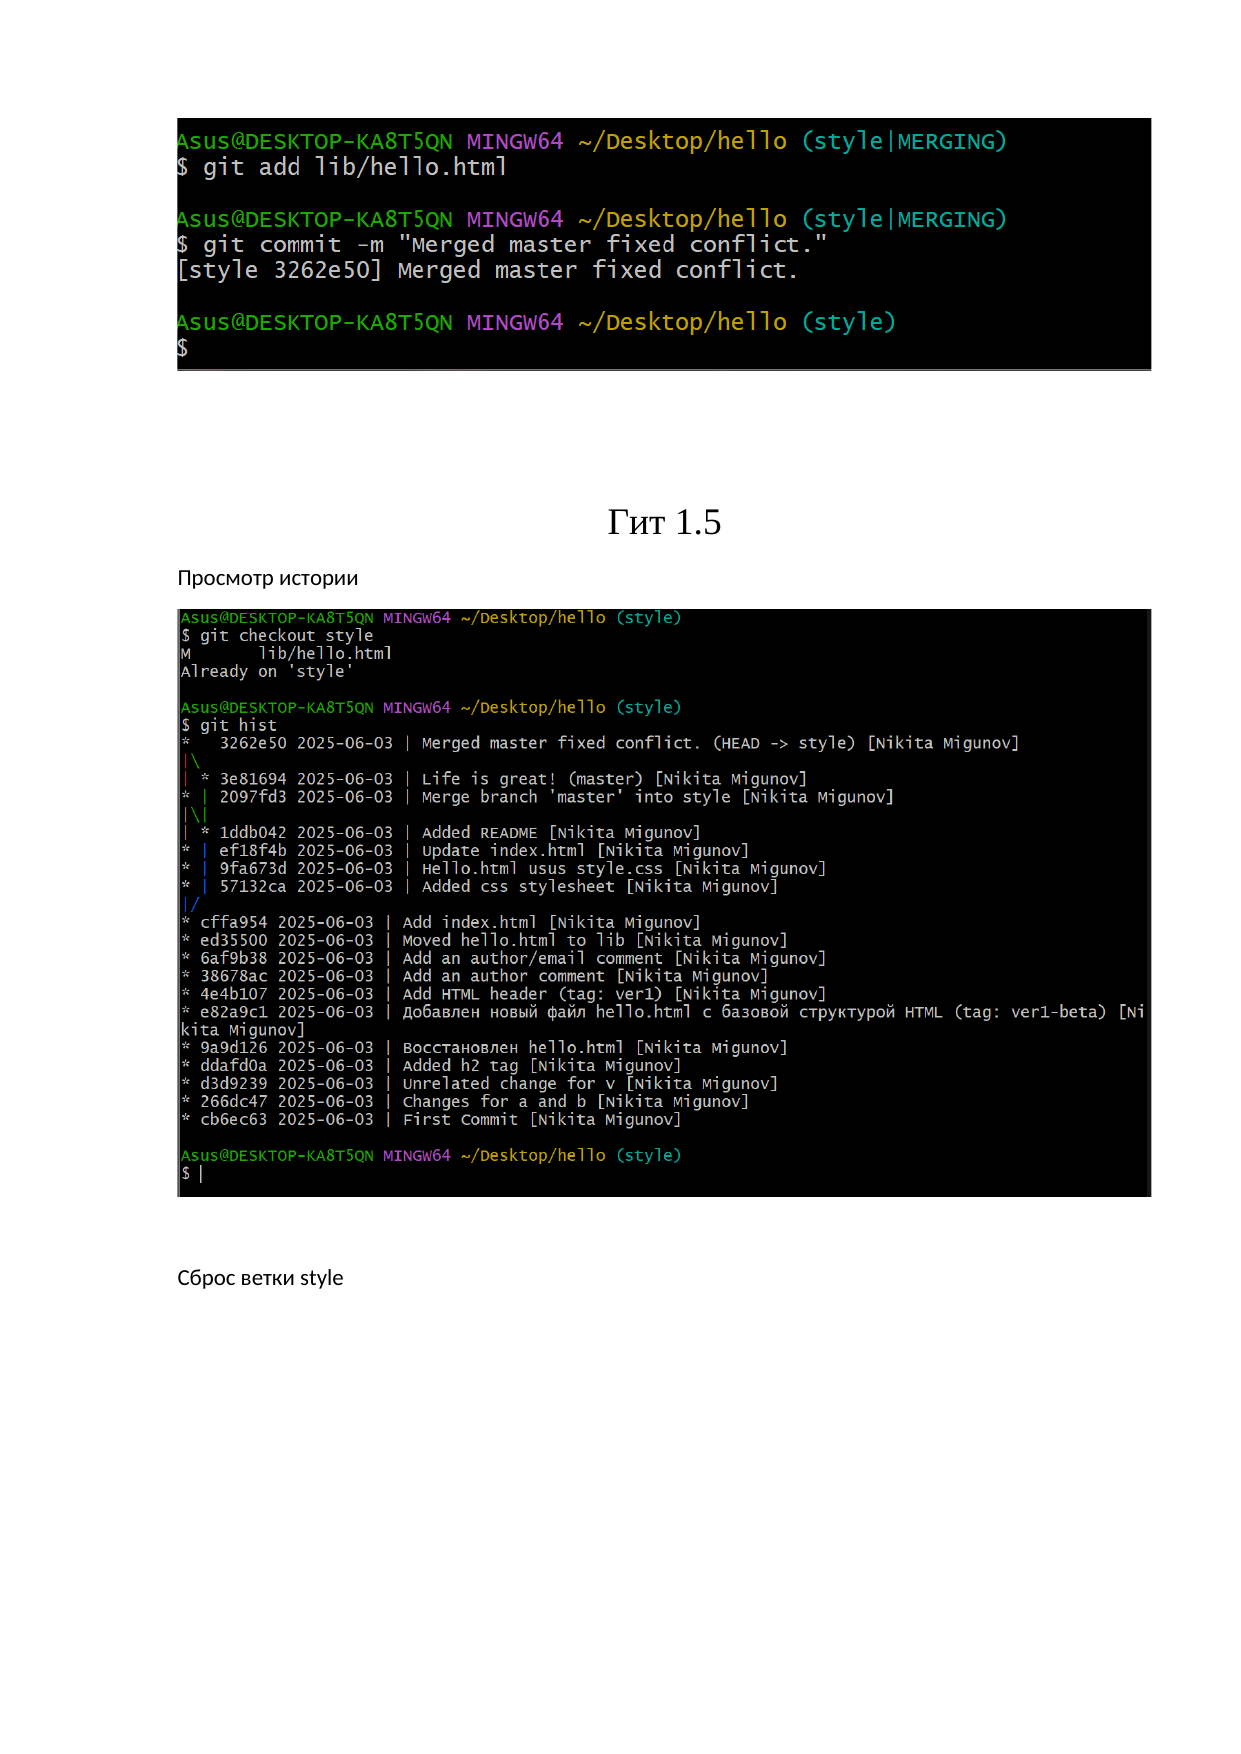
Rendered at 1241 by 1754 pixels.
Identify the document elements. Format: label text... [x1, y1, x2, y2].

text Просмотр истории [177, 563, 1152, 591]
picture [177, 609, 1152, 1197]
text Гит 1.5 [177, 499, 1152, 543]
picture [177, 118, 1152, 371]
text Сброс ветки style [177, 1263, 1152, 1291]
